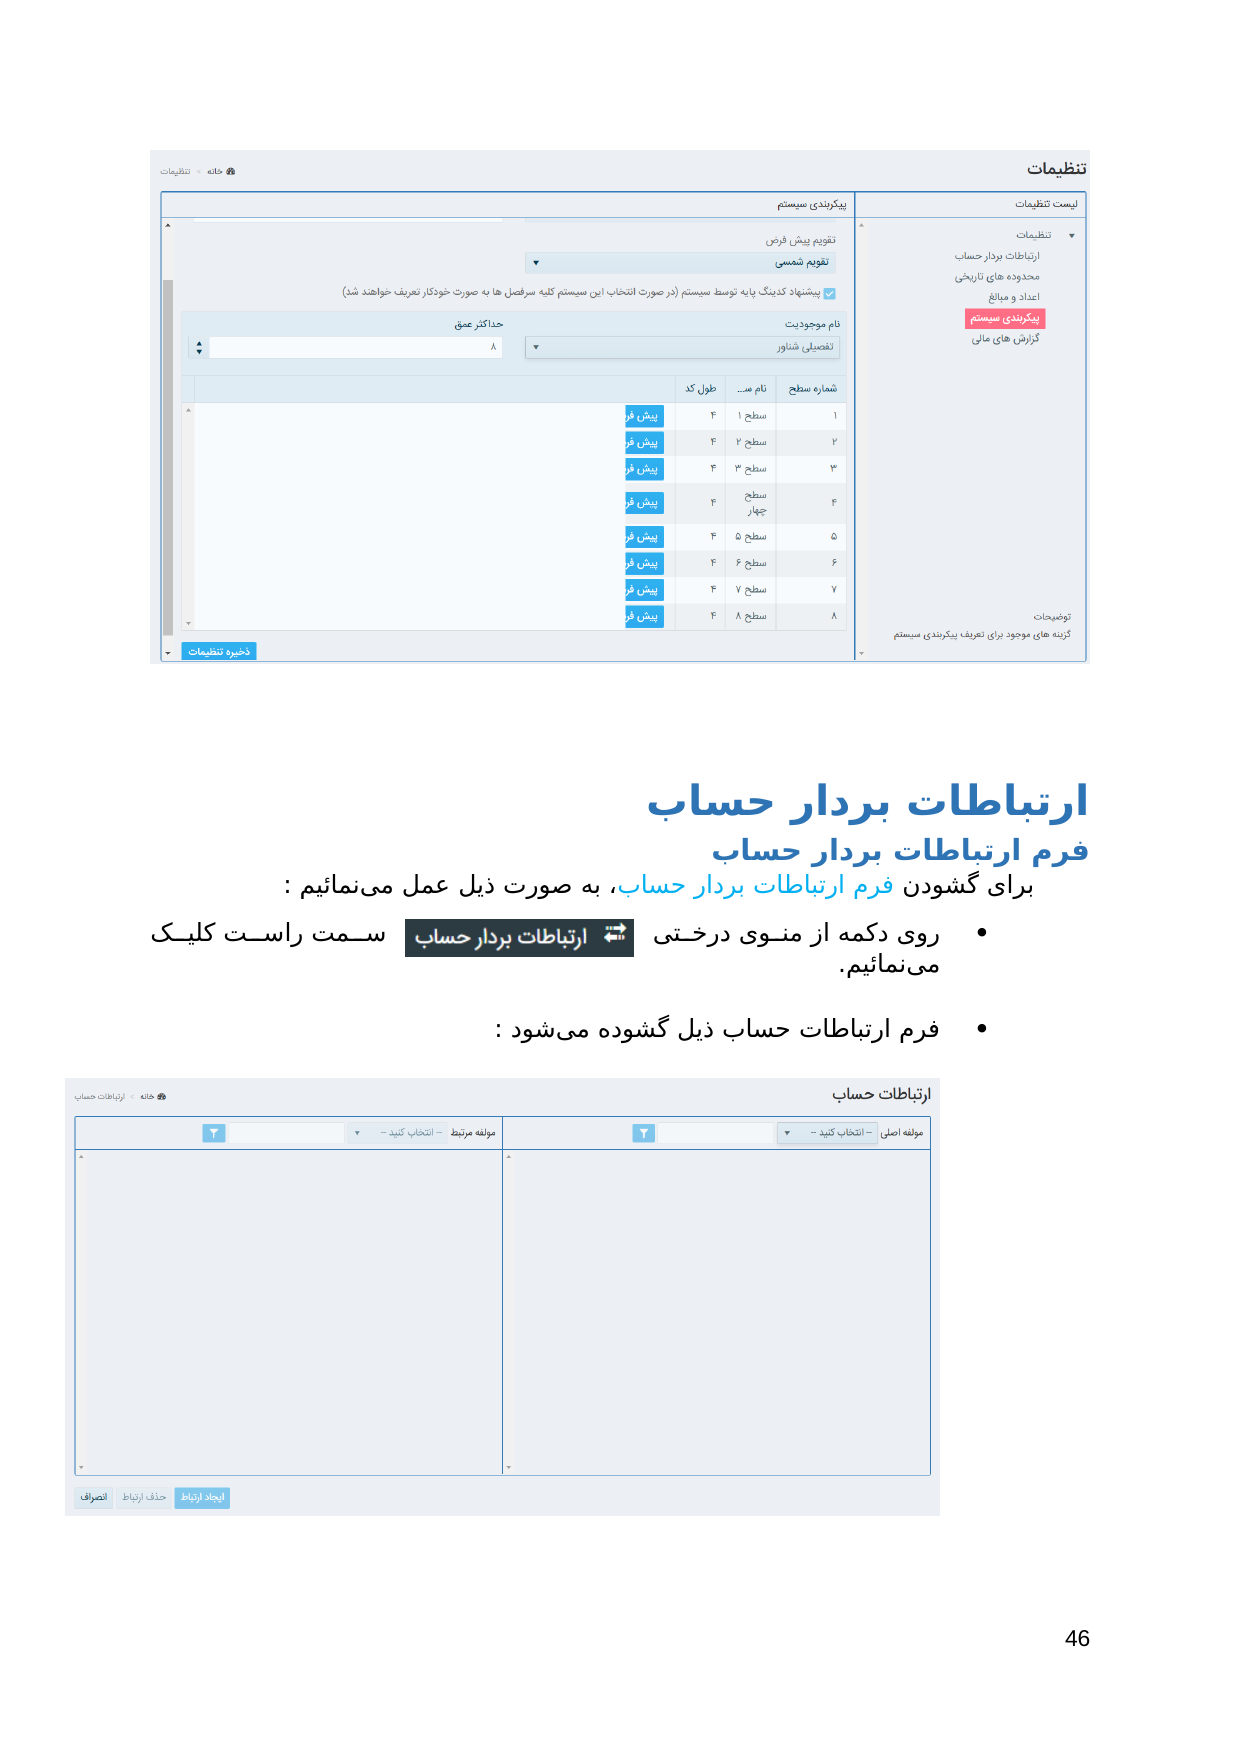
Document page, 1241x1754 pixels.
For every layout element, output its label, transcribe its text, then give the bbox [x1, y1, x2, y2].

subtitle فرم ارتباطات بردار حساب [150, 833, 1090, 867]
picture [150, 150, 1090, 664]
list فرم ارتباطات حساب ذیل گشوده می‌‌شود : [150, 1014, 978, 1043]
subtitle ارتباطات بردار حساب [150, 777, 1090, 825]
picture [64, 1078, 940, 1516]
list روی دکمه از منوی درختی سمت راست کلیک می‌‌نمائیم. [150, 918, 978, 979]
picture [405, 919, 634, 957]
text برای گشودن فرم ارتباطات بردار حساب، به صورت ذیل عمل می‌‌نمائیم : [150, 870, 1034, 899]
